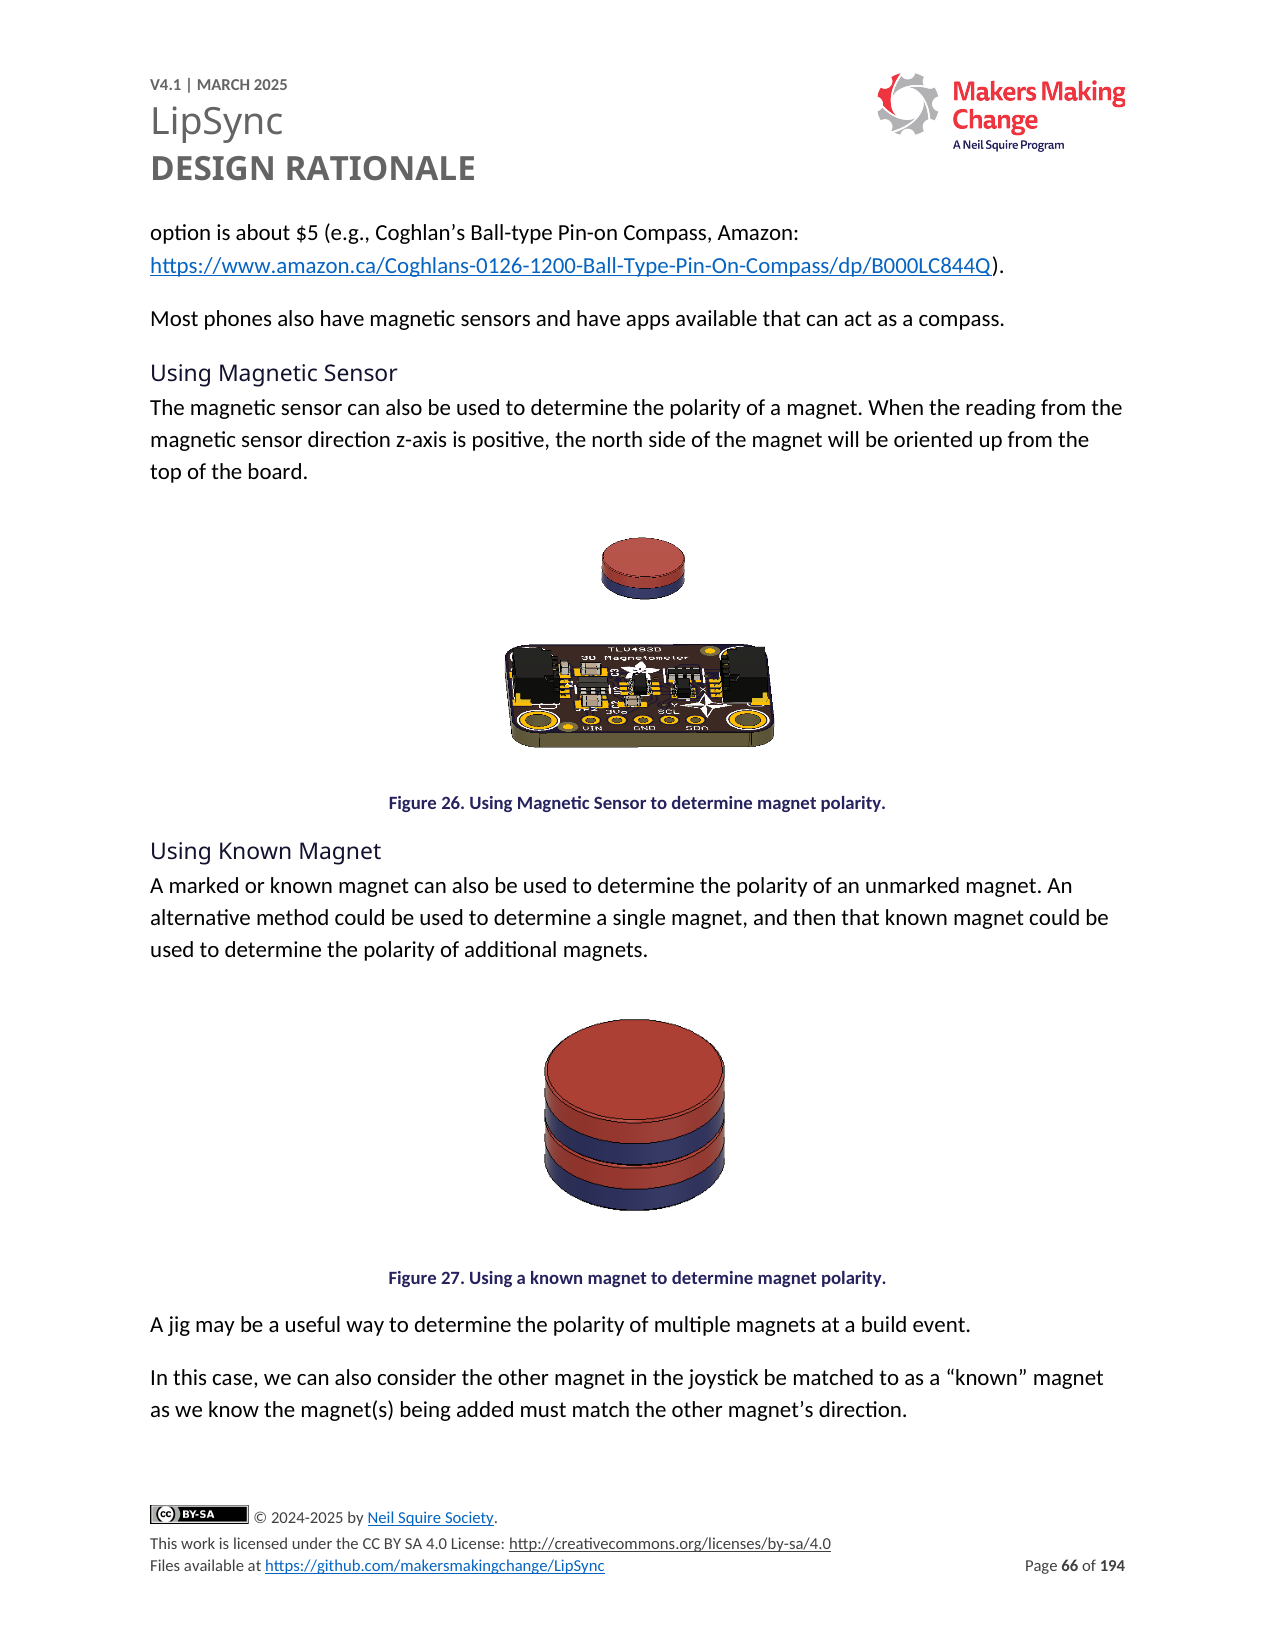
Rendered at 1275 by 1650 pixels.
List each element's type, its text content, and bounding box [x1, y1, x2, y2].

text Most phones also have magnetic sensors and have apps available that can act as a compass. [150, 304, 1125, 332]
picture [512, 988, 763, 1242]
picture [150, 1505, 249, 1524]
text A marked or known magnet can also be used to determine the polarity of an unmarked magnet. An alternative method could be used to determine a single magnet, and then that known magnet could be used to determine the polarity of additional magnets. [150, 871, 1125, 963]
subtitle Using Magnetic Sensor [150, 357, 1125, 388]
subtitle Using Known Magnet [150, 835, 1125, 866]
text The magnetic sensor can also be used to determine the polarity of a magnet. When the reading from the magnetic sensor direction z-axis is positive, the north side of the magnet will be oriented up from the top of the board. [150, 393, 1125, 485]
picture [482, 510, 793, 767]
text In this case, we can also consider the other magnet in the joystick be matched to as a “known” magnet as we know the magnet(s) being added must match the other magnet’s direction. [150, 1363, 1125, 1423]
text A jig may be a useful way to determine the polarity of multiple magnets at a build event. [150, 1310, 1125, 1338]
picture [877, 73, 1125, 152]
